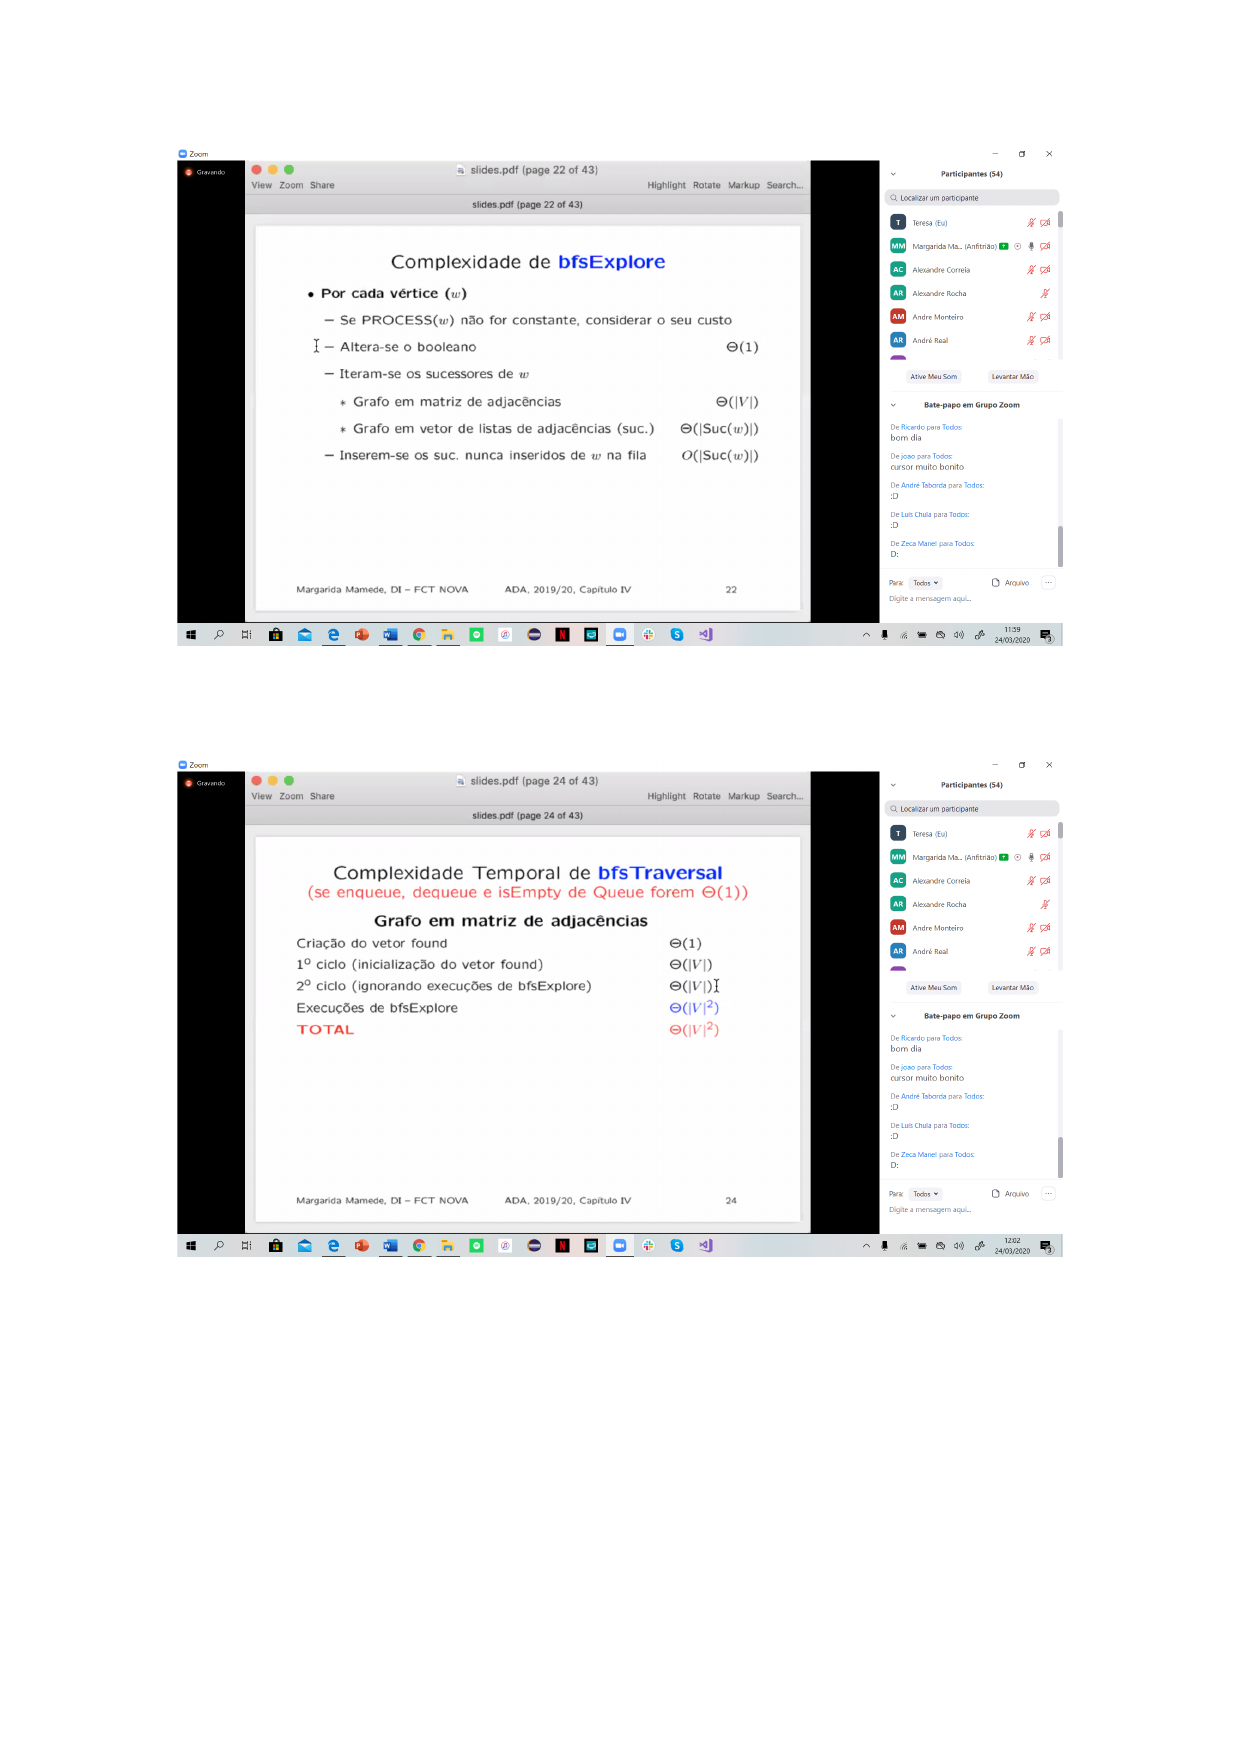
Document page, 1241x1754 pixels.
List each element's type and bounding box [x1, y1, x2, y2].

picture [177, 758, 1063, 1257]
picture [177, 147, 1063, 646]
